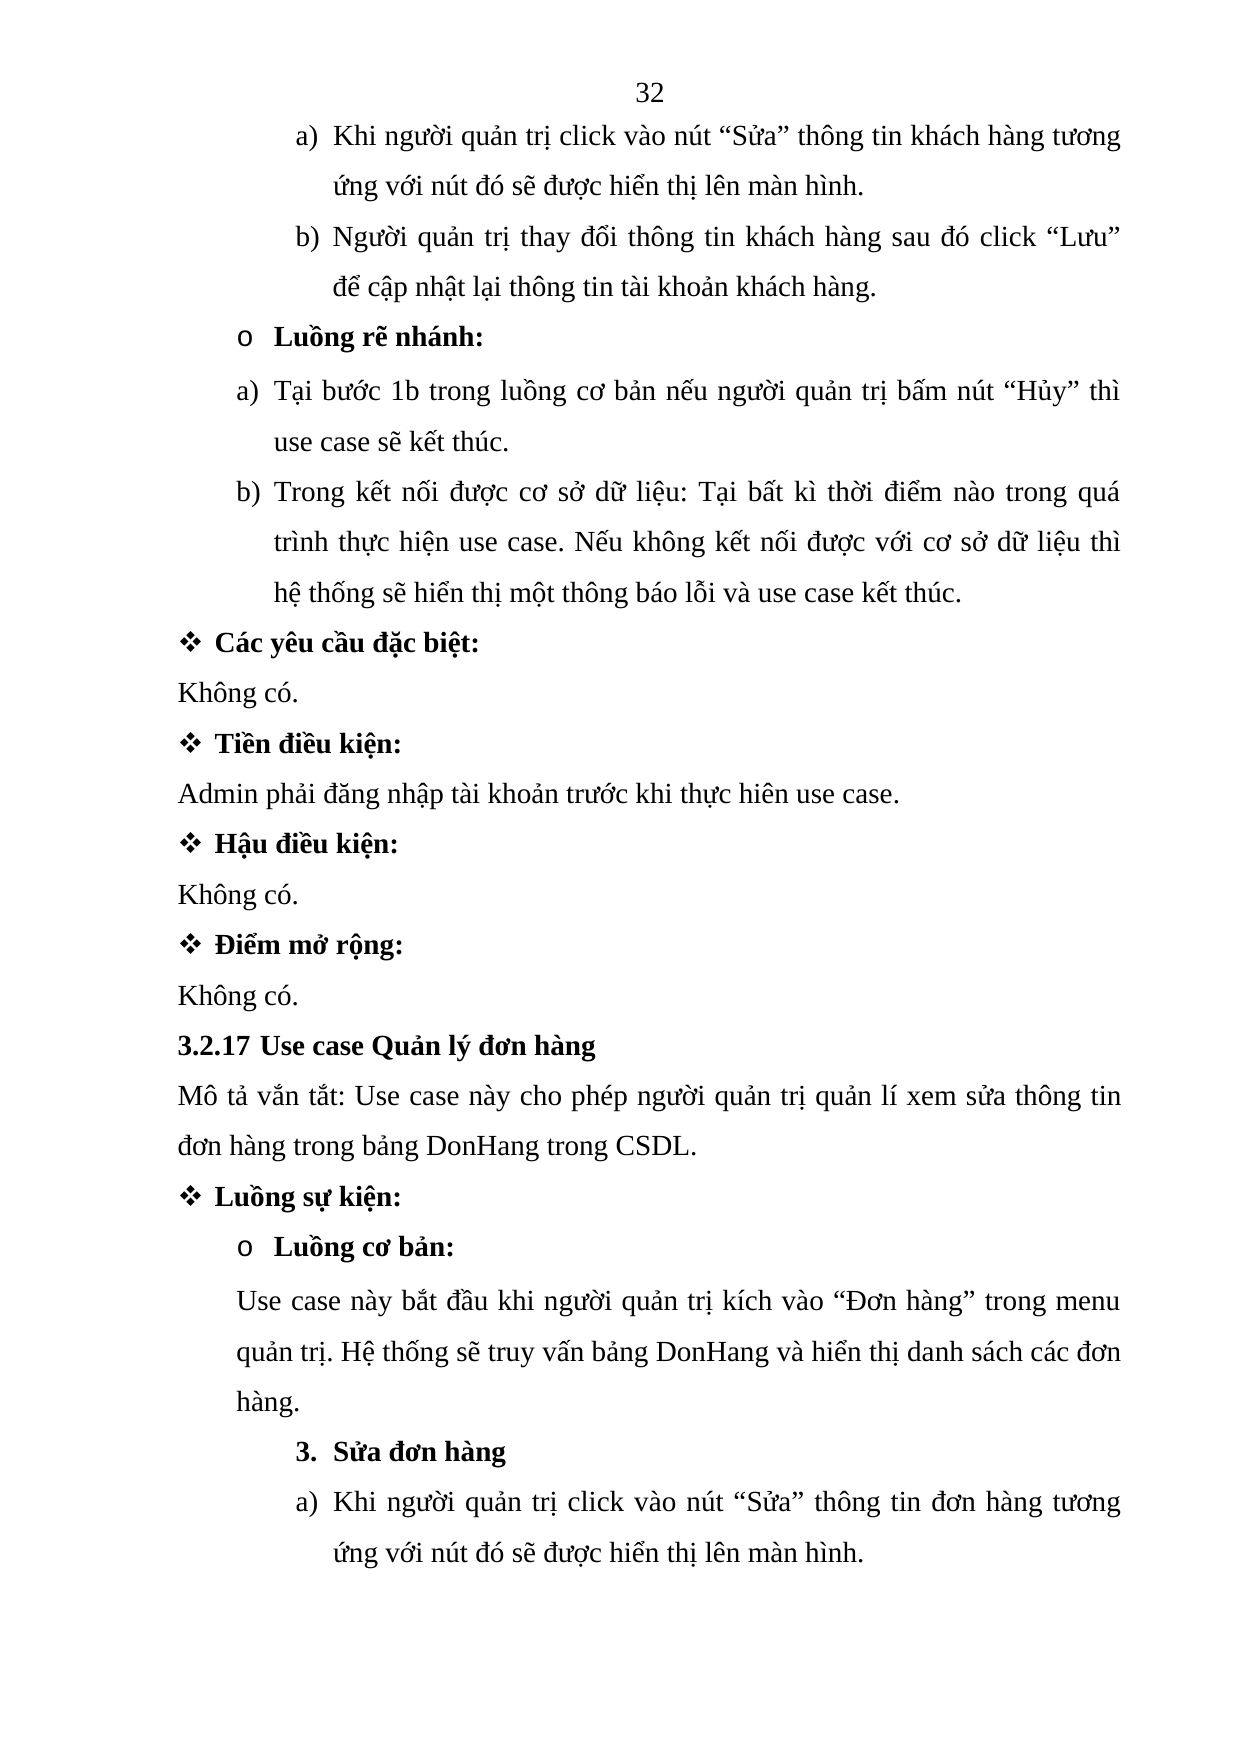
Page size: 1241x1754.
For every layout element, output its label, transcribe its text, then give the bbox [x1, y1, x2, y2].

list Trong kết nối được cơ sở dữ liệu: Tại bất kì thời điểm nào trong quá trình thực hiện use case. Nếu không kết nối được với cơ sở dữ liệu thì hệ thống sẽ hiển thị một thông báo lỗi và use case kết thúc. [236, 474, 1122, 608]
list Luồng rẽ nhánh: [236, 319, 1122, 355]
list Khi người quản trị click vào nút “Sửa” thông tin khách hàng tương ứng với nút đó sẽ được hiển thị lên màn hình. [295, 118, 1122, 202]
list Luồng sự kiện: [177, 1179, 1122, 1212]
text Mô tả vắn tắt: Use case này cho phép người quản trị quản lí xem sửa thông tin đơn hàng trong bảng DonHang trong CSDL. [177, 1078, 1122, 1162]
list Hậu điều kiện: [177, 826, 1122, 860]
list Điểm mở rộng: [177, 927, 1122, 961]
list Các yêu cầu đặc biệt: [177, 625, 1122, 659]
text Không có. [177, 877, 1122, 910]
text Không có. [177, 675, 1122, 709]
list Luồng cơ bản: [236, 1229, 1122, 1265]
text Admin phải đăng nhập tài khoản trước khi thực hiên use case. [177, 776, 1122, 810]
text Không có. [177, 978, 1122, 1011]
list Khi người quản trị click vào nút “Sửa” thông tin đơn hàng tương ứng với nút đó sẽ được hiển thị lên màn hình. [295, 1484, 1122, 1568]
text Use case này bắt đầu khi người quản trị kích vào “Đơn hàng” trong menu quản trị. Hệ thống sẽ truy vấn bảng DonHang và hiển thị danh sách các đơn hàng. [236, 1283, 1122, 1417]
list Sửa đơn hàng [295, 1434, 1122, 1468]
list Tiền điều kiện: [177, 726, 1122, 759]
list Người quản trị thay đổi thông tin khách hàng sau đó click “Lưu” để cập nhật lại thông tin tài khoản khách hàng. [295, 219, 1122, 303]
list Tại bước 1b trong luồng cơ bản nếu người quản trị bấm nút “Hủy” thì use case sẽ kết thúc. [236, 373, 1122, 457]
subtitle Use case Quản lý đơn hàng [177, 1028, 1122, 1061]
